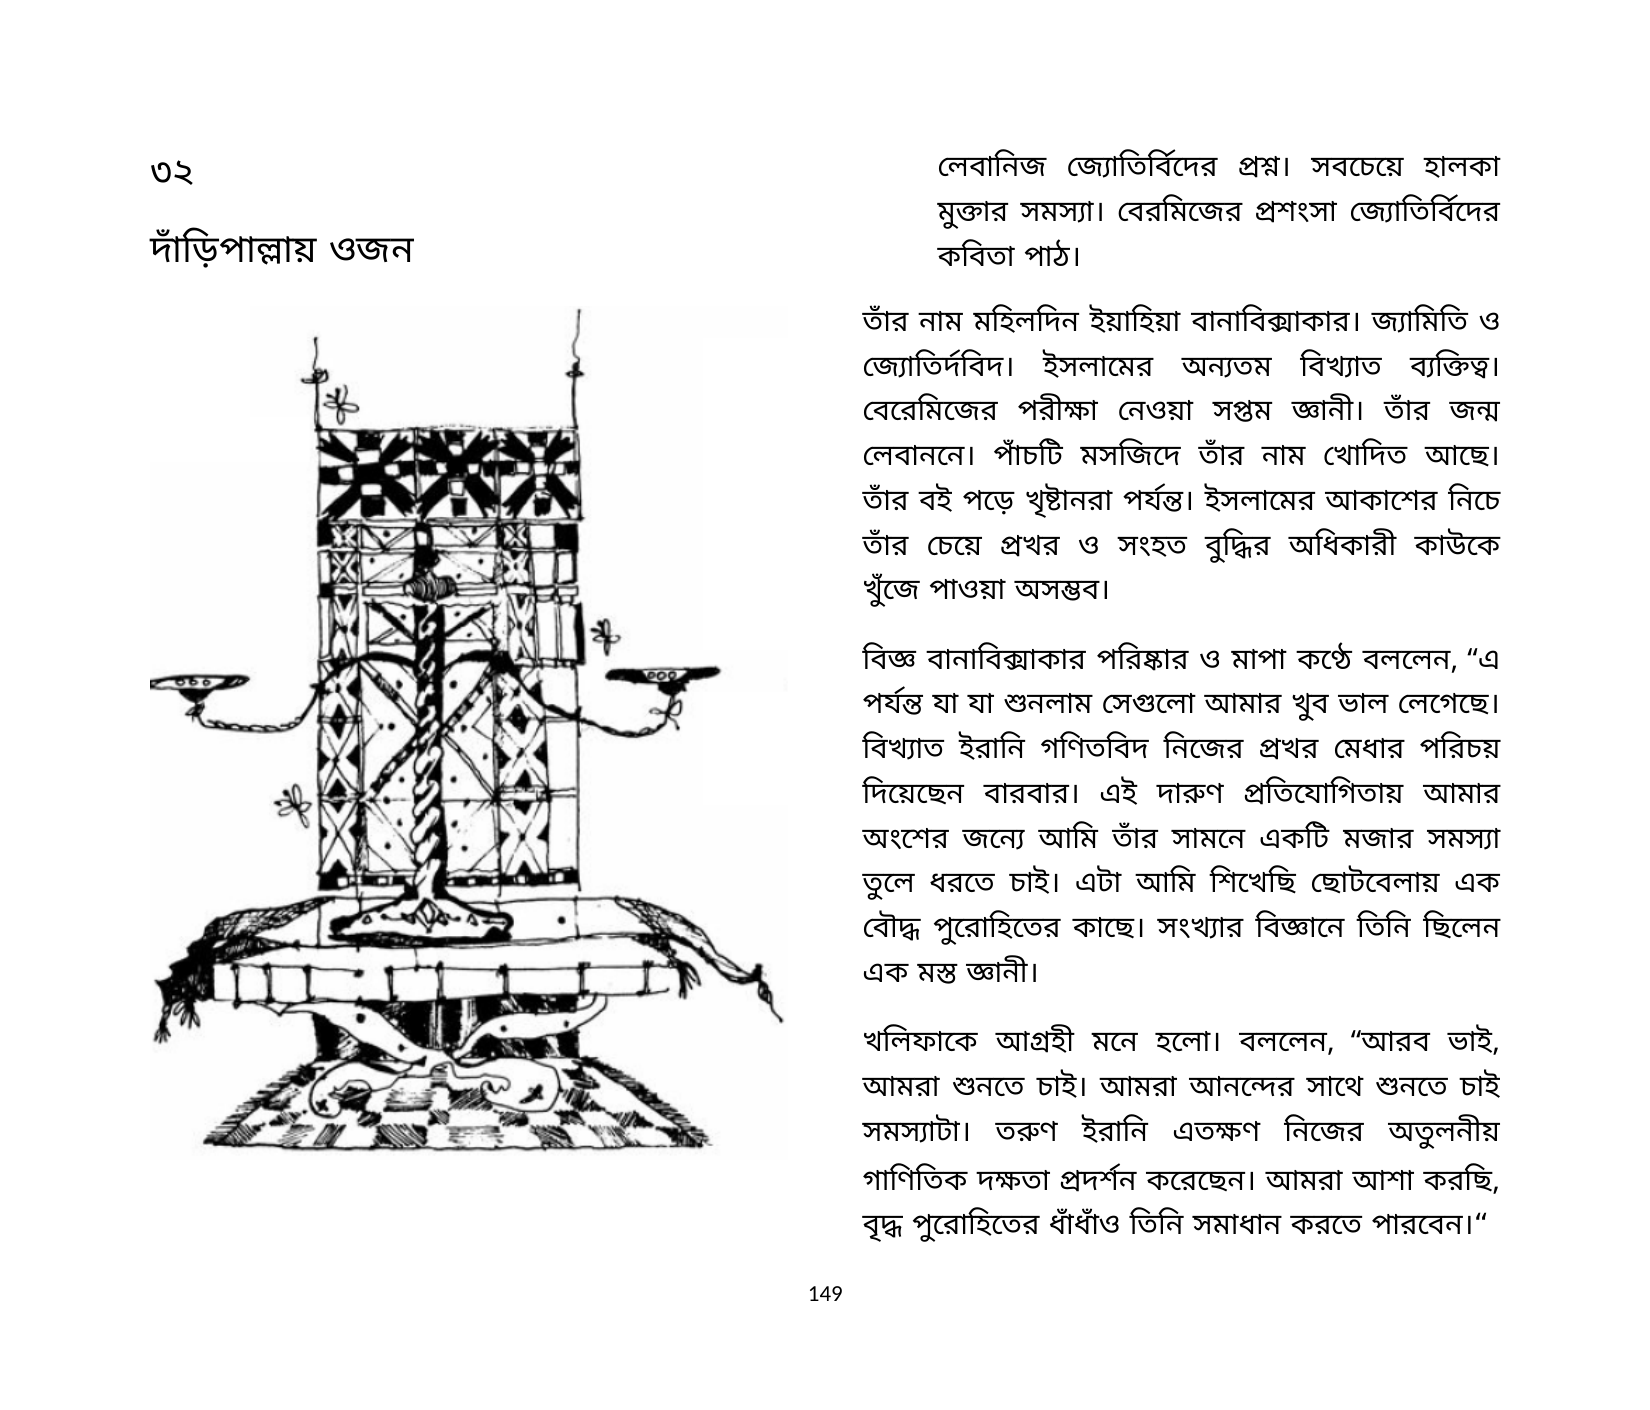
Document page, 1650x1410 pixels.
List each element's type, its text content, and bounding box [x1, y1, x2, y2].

text তাঁর নাম মহিলদিন ইয়াহিয়া বানাবিক্সাকার। জ্যামিতি ও জ্যোতির্দবিদ। ইসলামের অন্যতম বিখ্যাত ব্যক্তিত্ব। বেরেমিজের পরীক্ষা নেওয়া সপ্তম জ্ঞানী। তাঁর জন্ম লেবাননে। পাঁচটি মসজিদে তাঁর নাম খোদিত আছে। তাঁর বই পড়ে খৃষ্টানরা পর্যন্ত। ইসলামের আকাশের নিচে তাঁর চেয়ে প্রখর ও সংহত বুদ্ধির অধিকারী কাউকে খুঁজে পাওয়া অসম্ভব। [862, 305, 1500, 611]
text বিজ্ঞ বানাবিক্সাকার পরিষ্কার ও মাপা কণ্ঠে বললেন, “এ পর্যন্ত যা যা শুনলাম সেগুলো আমার খুব ভাল লেগেছে। বিখ্যাত ইরানি গণিতবিদ নিজের প্রখর মেধার পরিচয় দিয়েছেন বারবার। এই দারুণ প্রতিযোগিতায় আমার অংশের জন্যে আমি তাঁর সামনে একটি মজার সমস্যা তুলে ধরতে চাই। এটা আমি শিখেছি ছোটবেলায় এক বৌদ্ধ পুরোহিতের কাছে। সংখ্যার বিজ্ঞানে তিনি ছিলেন এক মস্ত জ্ঞানী। [862, 638, 1500, 994]
picture [150, 306, 788, 1160]
text ৩২ [150, 150, 787, 200]
text লেবানিজ জ্যোতির্বিদের প্রশ্ন। সবচেয়ে হালকা মুক্তার সমস্যা। বেরমিজের প্রশংসা জ্যোতির্বিদের কবিতা পাঠ। [937, 150, 1500, 278]
text খলিফাকে আগ্রহী মনে হলো। বললেন, “আরব ভাই, আমরা শুনতে চাই। আমরা আনন্দের সাথে শুনতে চাই সমস্যাটা। তরুণ ইরানি এতক্ষণ নিজের অতুলনীয় গাণিতিক দক্ষতা প্রদর্শন করেছেন। আমরা আশা করছি, বৃদ্ধ পুরোহিতের ধাঁধাঁও তিনি সমাধান করতে পারবেন।“ [862, 1021, 1500, 1247]
text দাঁড়িপাল্লায় ওজন [150, 228, 787, 278]
